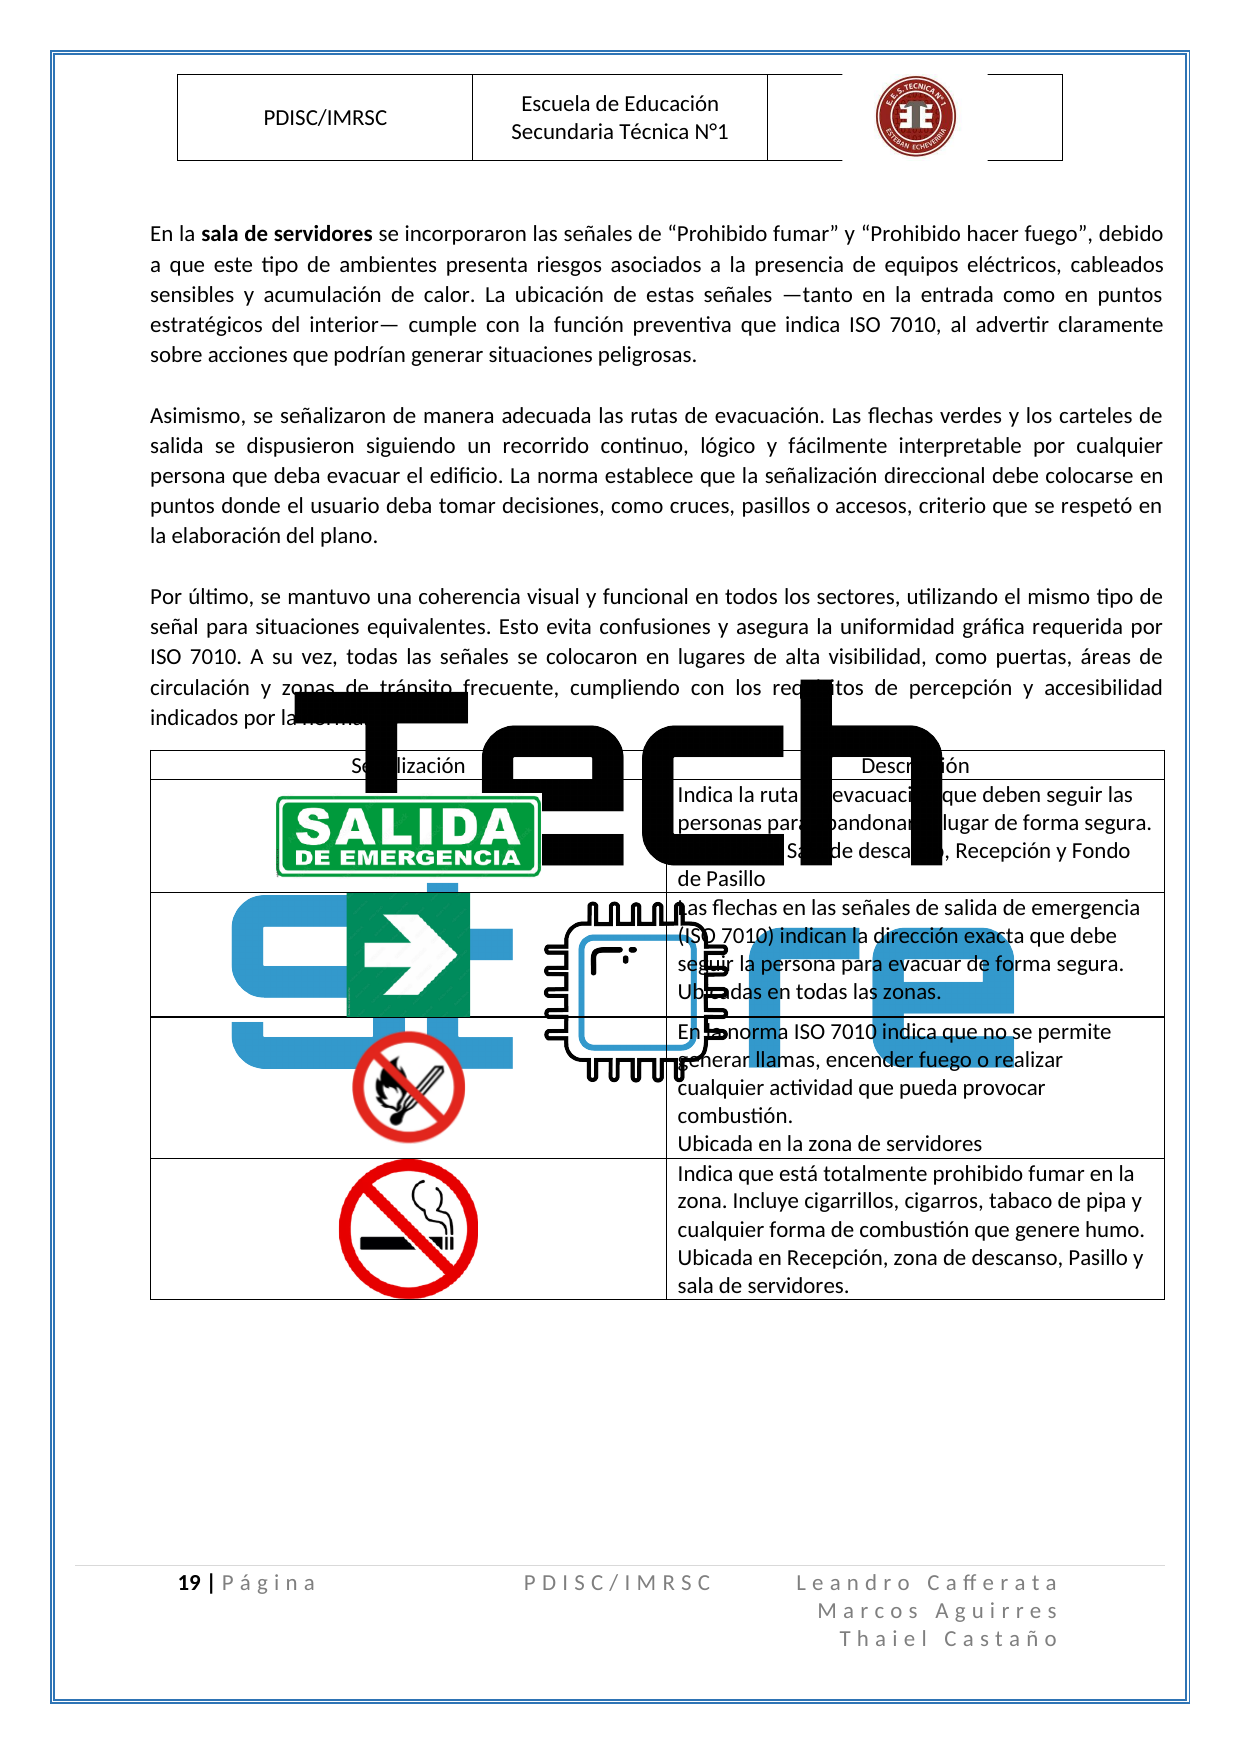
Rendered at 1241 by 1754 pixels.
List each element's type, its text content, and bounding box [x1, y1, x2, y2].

picture [346, 893, 471, 1017]
table_cell [151, 1018, 666, 1158]
table_cell En la norma ISO 7010 indica que no se permite generar llamas, encender fuego o realizar cualquier actividad que pueda provocar combustión. Ubicada en la zona de servidores [667, 1018, 1164, 1158]
table_header Descripción [667, 751, 1164, 779]
table_cell Indica la ruta de evacuación que deben seguir las personas para abandonar el lugar de forma segura. Ubicada en Sala de descanso, Recepción y Fondo de Pasillo [667, 780, 1164, 892]
picture [274, 793, 542, 879]
table_header Señalización [151, 751, 666, 779]
picture [338, 1159, 478, 1299]
list Asimismo, se señalizaron de manera adecuada las rutas de evacuación. Las flechas verdes y los carteles de salida se dispusieron siguiendo un recorrido continuo, lógico y fácilmente interpretable por cualquier persona que deba evacuar el edificio. La norma establece que la señalización direccional debe colocarse en puntos donde el usuario deba tomar decisiones, como cruces, pasillos o accesos, criterio que se respetó en la elaboración del plano. [150, 401, 1165, 550]
table_cell [151, 893, 346, 1016]
table_cell Las flechas en las señales de salida de emergencia (ISO 7010) indican la dirección exacta que debe seguir la persona para evacuar de forma segura. Ubicadas en todas las zonas. [667, 893, 1164, 1016]
picture [203, 731, 1037, 750]
table_cell [151, 1159, 338, 1299]
picture [842, 74, 988, 161]
list Por último, se mantuvo una coherencia visual y funcional en todos los sectores, utilizando el mismo tipo de señal para situaciones equivalentes. Esto evita confusiones y asegura la uniformidad gráfica requerida por ISO 7010. A su vez, todas las señales se colocaron en lugares de alta visibilidad, como puertas, áreas de circulación y zonas de tránsito frecuente, cumpliendo con los requisitos de percepción y accesibilidad indicados por la norma. [150, 582, 1165, 731]
table_cell [151, 780, 666, 892]
table_cell [471, 893, 666, 1016]
table_cell [478, 1159, 666, 1299]
picture [351, 1023, 466, 1152]
list En la sala de servidores se incorporaron las señales de “Prohibido fumar” y “Prohibido hacer fuego”, debido a que este tipo de ambientes presenta riesgos asociados a la presencia de equipos eléctricos, cableados sensibles y acumulación de calor. La ubicación de estas señales —tanto en la entrada como en puntos estratégicos del interior— cumple con la función preventiva que indica ISO 7010, al advertir claramente sobre acciones que podrían generar situaciones peligrosas. [150, 219, 1165, 368]
table_cell Indica que está totalmente prohibido fumar en la zona. Incluye cigarrillos, cigarros, tabaco de pipa y cualquier forma de combustión que genere humo. Ubicada en Recepción, zona de descanso, Pasillo y sala de servidores. [667, 1159, 1164, 1299]
